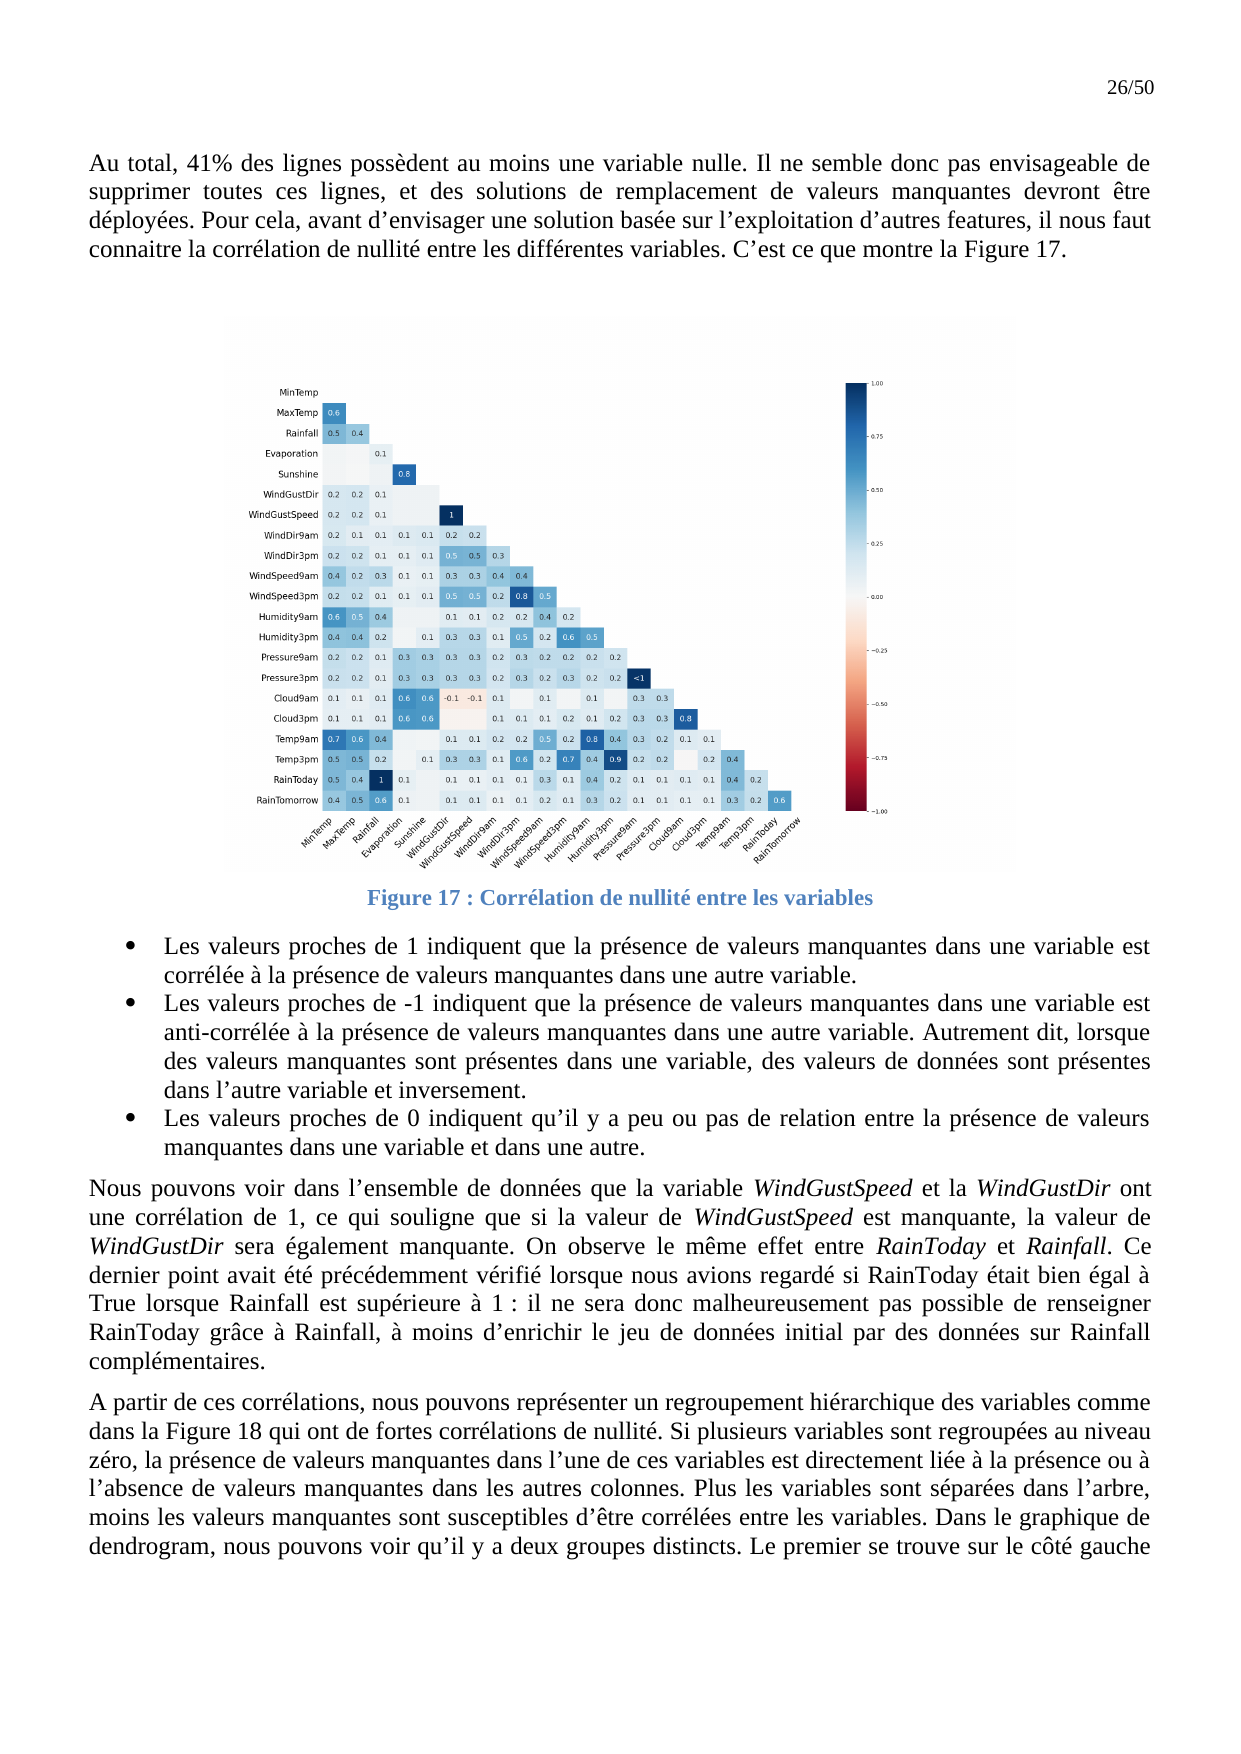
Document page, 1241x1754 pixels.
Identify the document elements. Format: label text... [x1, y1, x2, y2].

list Les valeurs proches de 1 indiquent que la présence de valeurs manquantes dans une variable est corrélée à la présence de valeurs manquantes dans une autre variable. [126, 931, 1152, 988]
text Nous pouvons voir dans l’ensemble de données que la variable WindGustSpeed et la WindGustDir ont une corrélation de 1, ce qui souligne que si la valeur de WindGustSpeed est manquante, la valeur de WindGustDir sera également manquante. On observe le même effet entre RainToday et Rainfall. Ce dernier point avait été précédemment vérifié lorsque nous avions regardé si RainToday était bien égal à True lorsque Rainfall est supérieure à 1 : il ne sera donc malheureusement pas possible de renseigner RainToday grâce à Rainfall, à moins d’enrichir le jeu de données initial par des données sur Rainfall complémentaires. [89, 1173, 1152, 1375]
text Au total, 41% des lignes possèdent au moins une variable nulle. Il ne semble donc pas envisageable de supprimer toutes ces lignes, et des solutions de remplacement de valeurs manquantes devront être déployées. Pour cela, avant d’envisager une solution basée sur l’exploitation d’autres features, il nous faut connaitre la corrélation de nullité entre les différentes variables. C’est ce que montre la Figure 17. [89, 148, 1152, 263]
list Les valeurs proches de 0 indiquent qu’il y a peu ou pas de relation entre la présence de valeurs manquantes dans une variable et dans une autre. [126, 1103, 1152, 1161]
list Les valeurs proches de -1 indiquent que la présence de valeurs manquantes dans une variable est anti-corrélée à la présence de valeurs manquantes dans une autre variable. Autrement dit, lorsque des valeurs manquantes sont présentes dans une variable, des valeurs de données sont présentes dans l’autre variable et inversement. [126, 988, 1152, 1103]
picture [223, 316, 1017, 872]
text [89, 1387, 1152, 1560]
